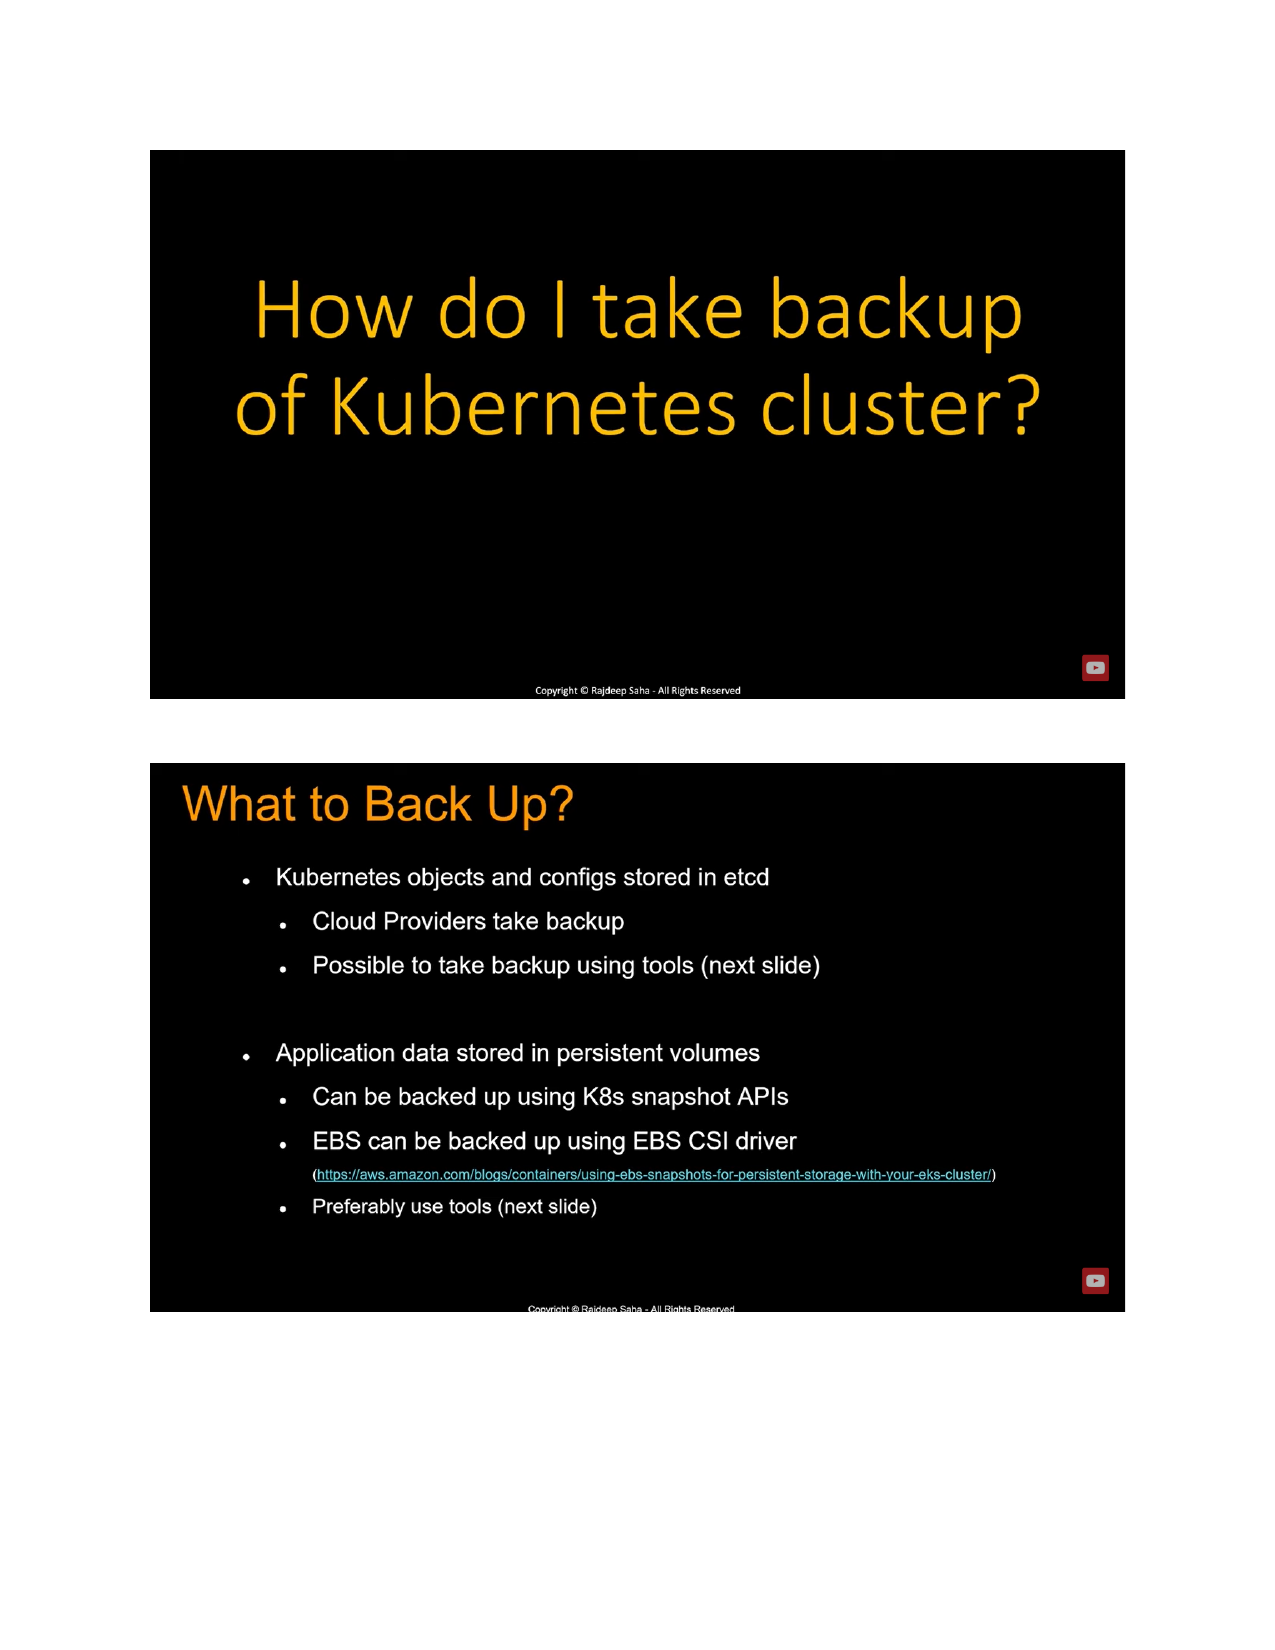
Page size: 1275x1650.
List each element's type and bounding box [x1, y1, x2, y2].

picture [150, 763, 1125, 1312]
picture [150, 150, 1125, 699]
